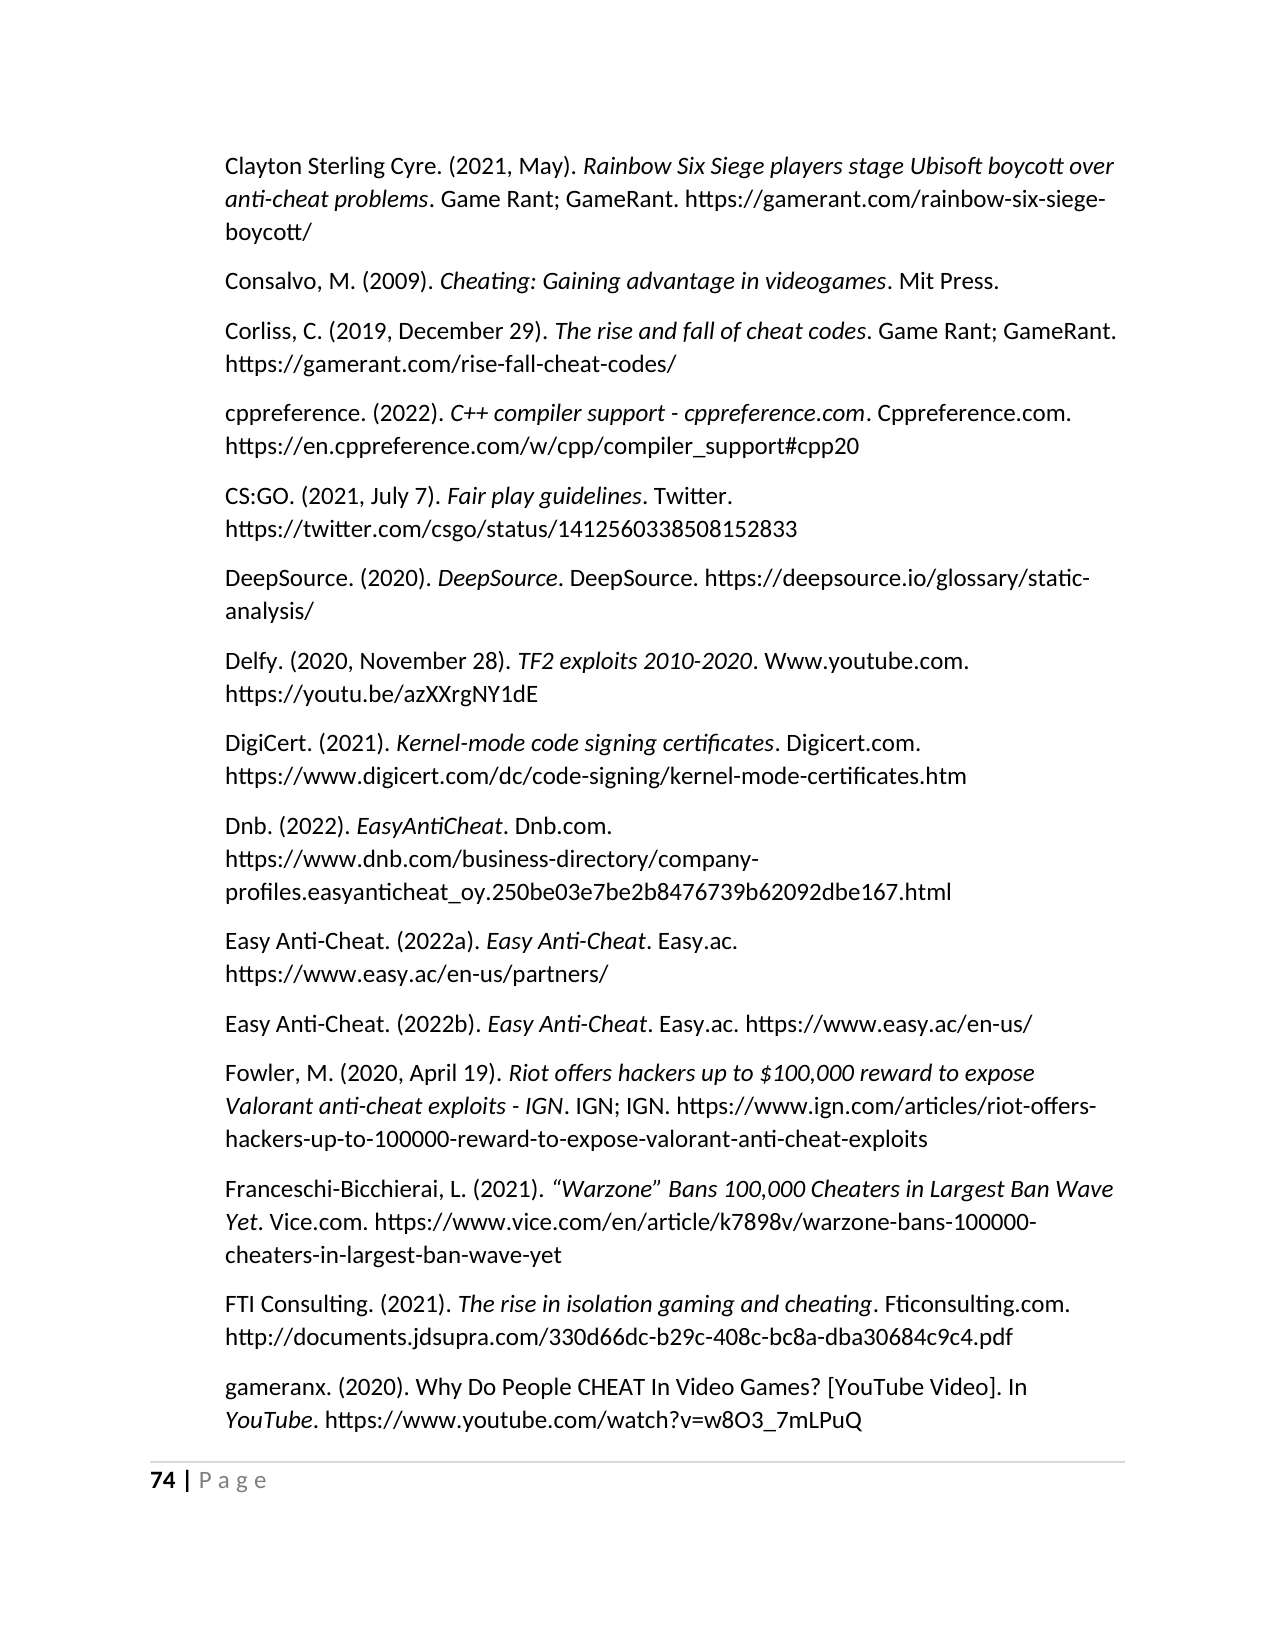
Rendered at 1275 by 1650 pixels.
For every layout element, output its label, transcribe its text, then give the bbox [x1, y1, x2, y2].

text FTI Consulting. (2021). The rise in isolation gaming and cheating. Fticonsulting.com. http://documents.jdsupra.com/330d66dc-b29c-408c-bc8a-dba30684c9c4.pdf [225, 1288, 1125, 1352]
text DeepSource. (2020). DeepSource. DeepSource. https://deepsource.io/glossary/static-analysis/ [225, 562, 1125, 626]
text Dnb. (2022). EasyAntiCheat. Dnb.com. https://www.dnb.com/business-directory/company-profiles.easyanticheat_oy.250be03e7be2b8476739b62092dbe167.html [225, 810, 1125, 906]
text Fowler, M. (2020, April 19). Riot offers hackers up to $100,000 reward to expose Valorant anti-cheat exploits - IGN. IGN; IGN. https://www.ign.com/articles/riot-offers-hackers-up-to-100000-reward-to-expose-valorant-anti-cheat-exploits [225, 1057, 1125, 1154]
text Delfy. (2020, November 28). TF2 exploits 2010-2020. Www.youtube.com. https://youtu.be/azXXrgNY1dE [225, 645, 1125, 708]
text cppreference. (2022). C++ compiler support - cppreference.com. Cppreference.com. https://en.cppreference.com/w/cpp/compiler_support#cpp20 [225, 397, 1125, 461]
text Franceschi-Bicchierai, L. (2021). “Warzone” Bans 100,000 Cheaters in Largest Ban Wave Yet. Vice.com. https://www.vice.com/en/article/k7898v/warzone-bans-100000-cheaters-in-largest-ban-wave-yet [225, 1173, 1125, 1269]
text Clayton Sterling Cyre. (2021, May). Rainbow Six Siege players stage Ubisoft boycott over anti-cheat problems. Game Rant; GameRant. https://gamerant.com/rainbow-six-siege-boycott/ [225, 150, 1125, 246]
text CS:GO. (2021, July 7). Fair play guidelines. Twitter. https://twitter.com/csgo/status/1412560338508152833 [225, 480, 1125, 543]
text Consalvo, M. (2009). Cheating: Gaining advantage in videogames. Mit Press. [225, 265, 1125, 296]
text Easy Anti-Cheat. (2022a). Easy Anti-Cheat. Easy.ac. https://www.easy.ac/en-us/partners/ [225, 925, 1125, 989]
text Easy Anti-Cheat. (2022b). Easy Anti-Cheat. Easy.ac. https://www.easy.ac/en-us/ [225, 1008, 1125, 1038]
text gameranx. (2020). Why Do People CHEAT In Video Games? [YouTube Video]. In YouTube. https://www.youtube.com/watch?v=w8O3_7mLPuQ [225, 1371, 1125, 1434]
text Corliss, C. (2019, December 29). The rise and fall of cheat codes. Game Rant; GameRant. https://gamerant.com/rise-fall-cheat-codes/ [225, 315, 1125, 378]
text DigiCert. (2021). Kernel-mode code signing certificates. Digicert.com. https://www.digicert.com/dc/code-signing/kernel-mode-certificates.htm [225, 727, 1125, 791]
